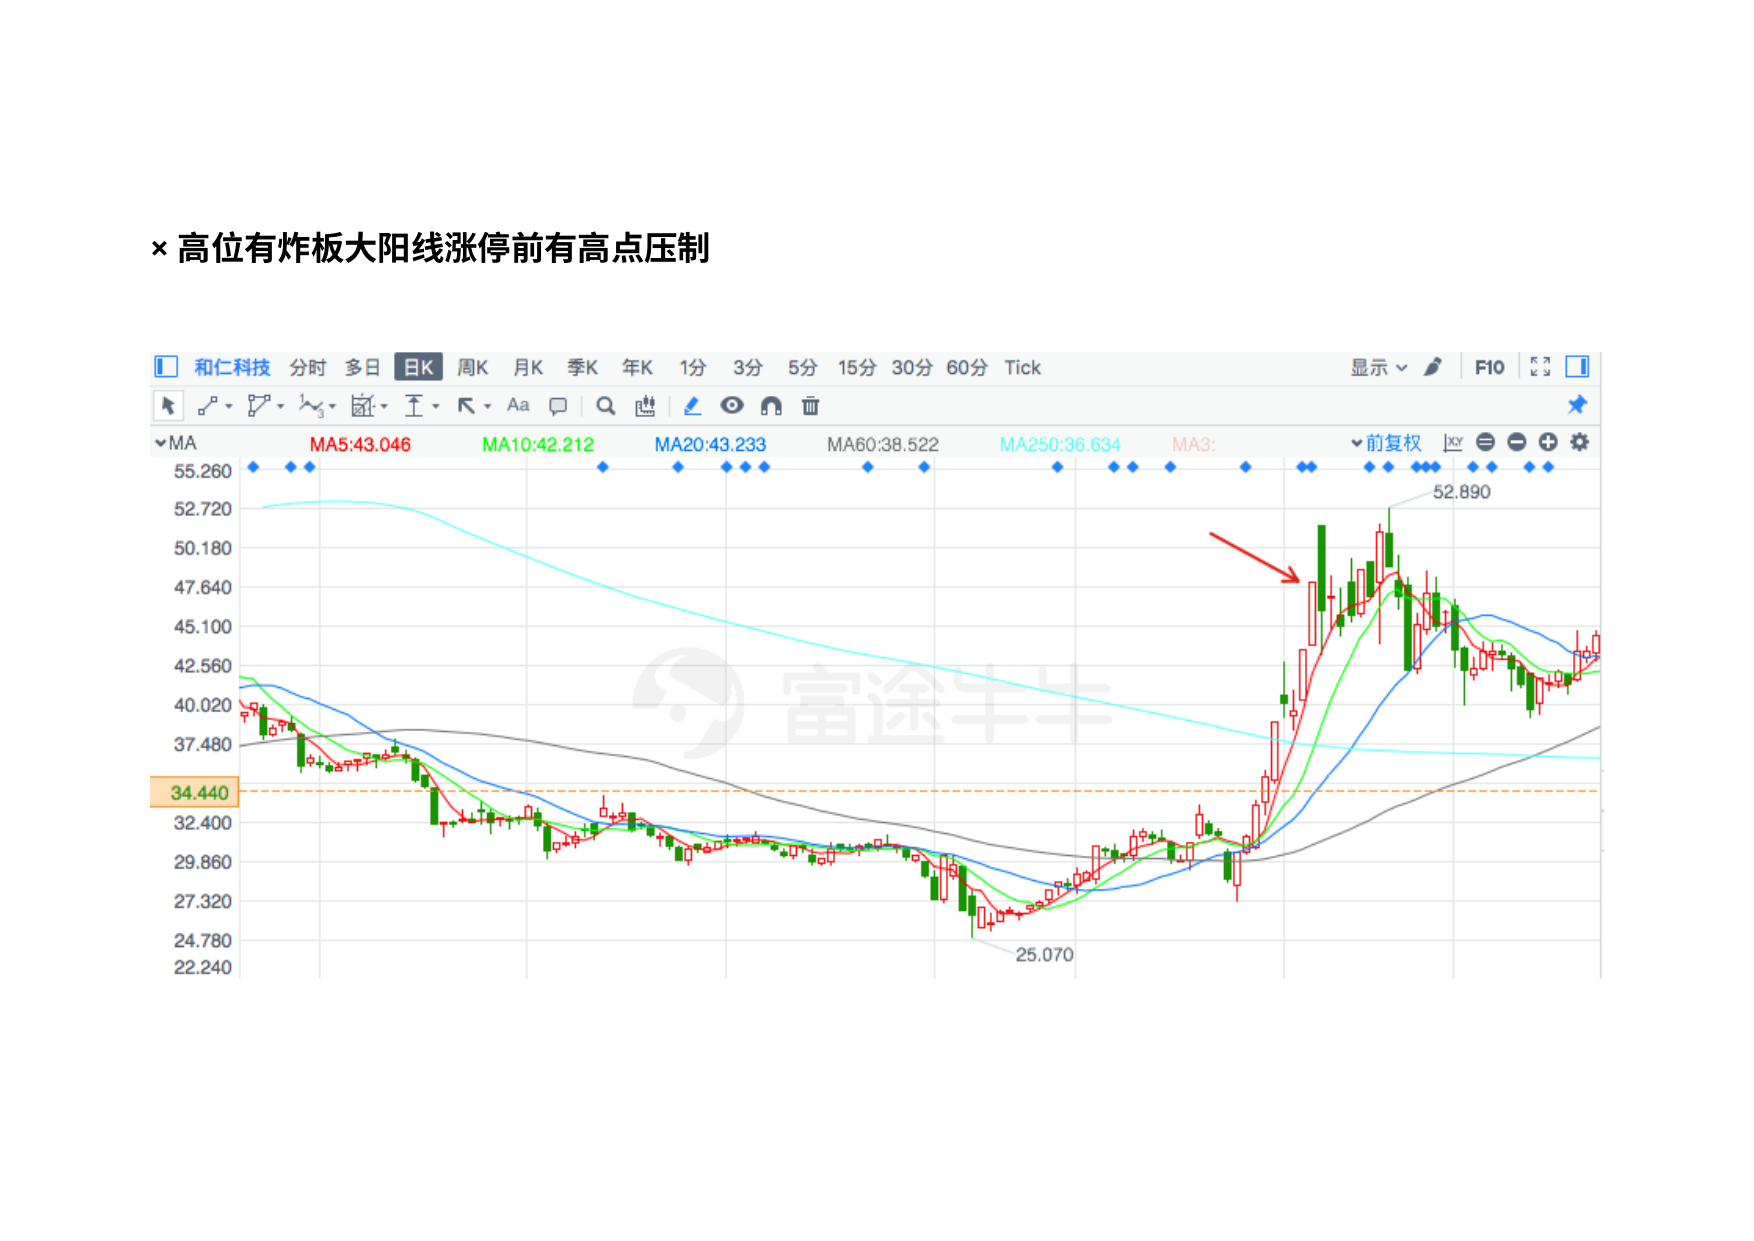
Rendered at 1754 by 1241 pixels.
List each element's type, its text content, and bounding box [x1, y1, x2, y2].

subtitle × 高位有炸板大阳线涨停前有高点压制 [150, 201, 1604, 289]
picture [150, 352, 1605, 979]
